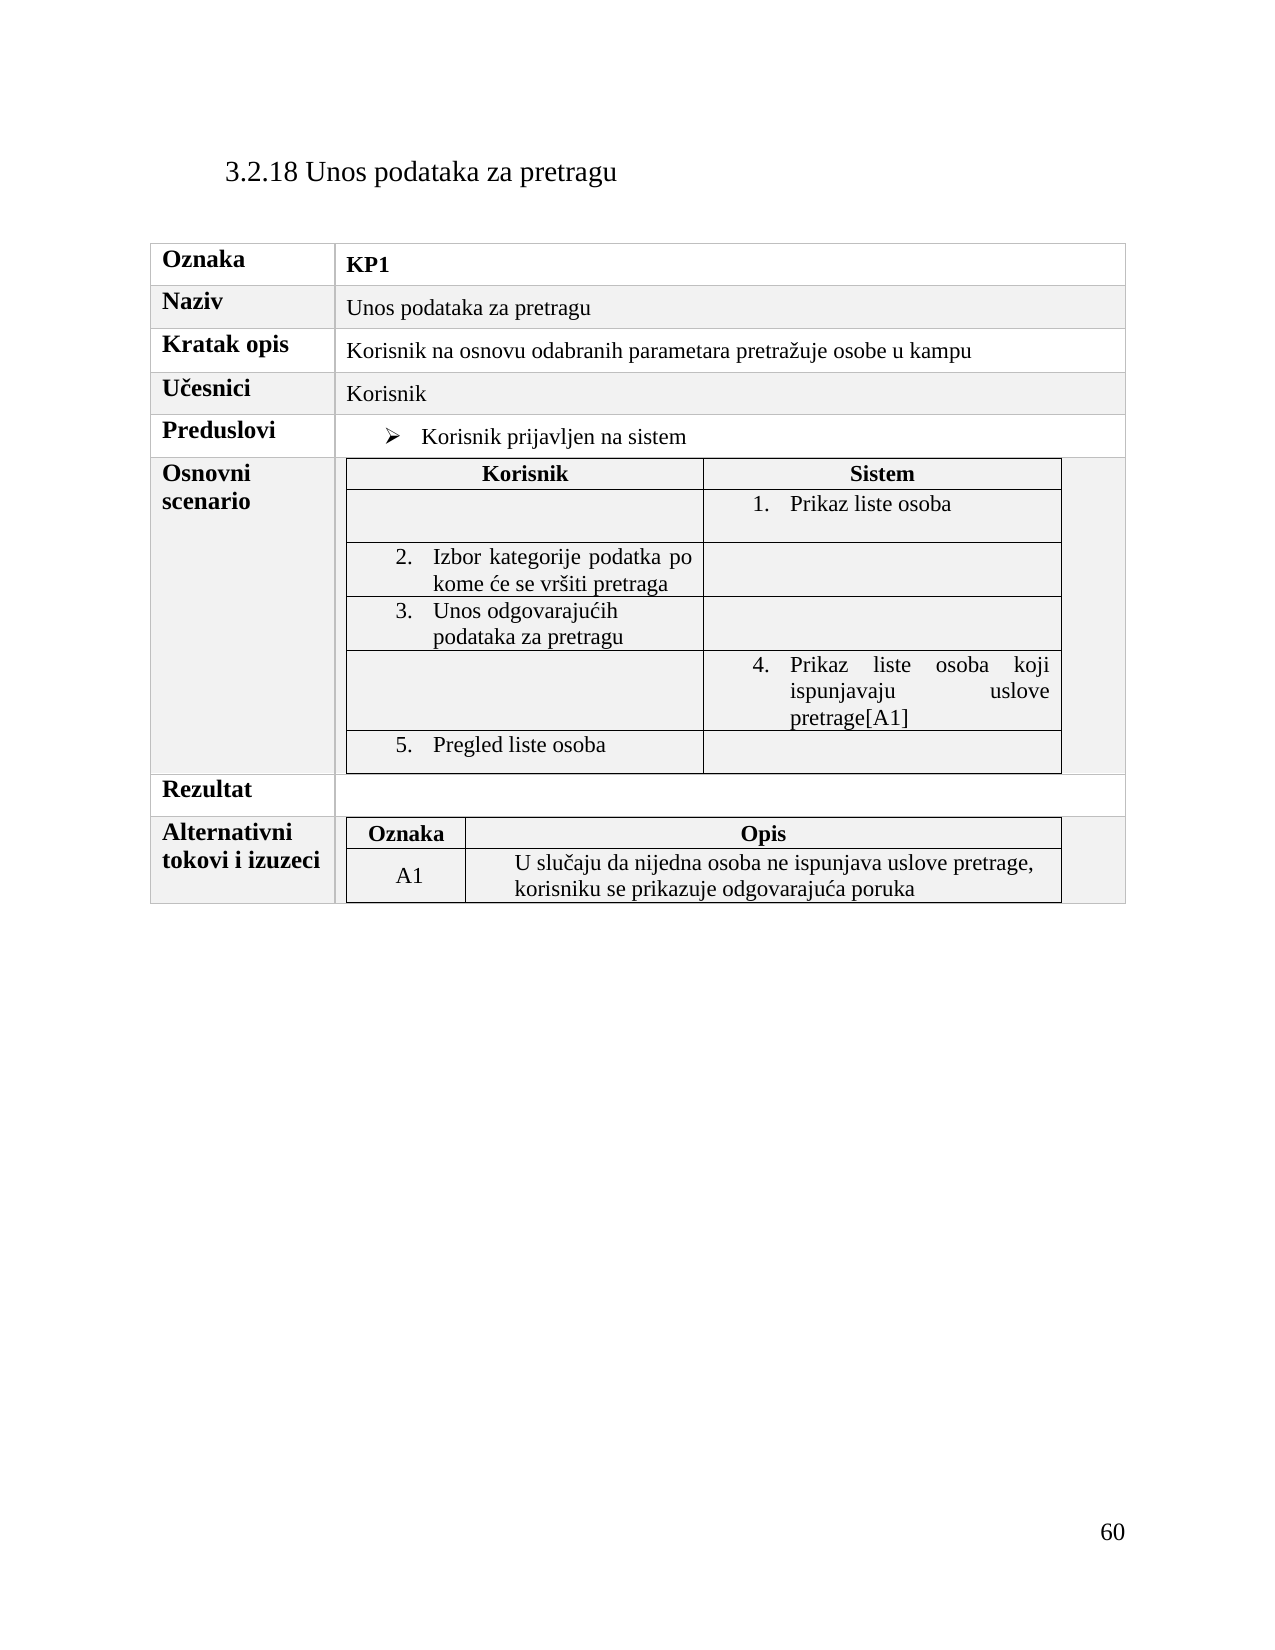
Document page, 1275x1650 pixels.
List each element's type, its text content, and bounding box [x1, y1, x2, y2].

table_cell Učesnici [151, 373, 334, 414]
table_cell [704, 651, 1061, 730]
table_cell [704, 459, 1061, 489]
table_cell [347, 731, 703, 773]
table_cell [704, 543, 1061, 596]
table_header Oznaka [151, 244, 334, 285]
table_cell Korisnik prijavljen na sistem [336, 415, 1125, 457]
table_cell [1062, 458, 1125, 773]
table_cell [336, 775, 1125, 816]
table_cell [347, 543, 703, 596]
table_cell Unos podataka za pretragu [336, 286, 1125, 328]
table_cell [347, 849, 465, 902]
table_cell Rezultat [151, 775, 334, 816]
table_cell Kratak opis [151, 329, 334, 372]
table_cell [466, 818, 1061, 848]
table_cell Naziv [151, 286, 334, 328]
table_cell [347, 818, 465, 848]
table_cell [704, 597, 1061, 650]
table_cell [466, 849, 1061, 902]
table_cell Preduslovi [151, 415, 334, 457]
subtitle 3.2.18 Unos podataka za pretragu [150, 154, 1125, 188]
table_cell Alternativni tokovi i izuzeci [151, 817, 334, 903]
table_cell [1062, 817, 1125, 903]
table_cell [704, 731, 1061, 773]
table_cell [336, 817, 346, 903]
table_header KP1 [336, 244, 1125, 285]
table_cell [347, 597, 703, 650]
table_cell Osnovni scenario [151, 458, 334, 773]
table_cell [347, 651, 703, 730]
table_cell Korisnik na osnovu odabranih parametara pretražuje osobe u kampu [336, 329, 1125, 372]
table_cell [704, 490, 1061, 542]
table_cell [347, 490, 703, 542]
table_cell [347, 459, 703, 489]
table_cell [336, 458, 346, 773]
table_cell Korisnik [336, 373, 1125, 414]
